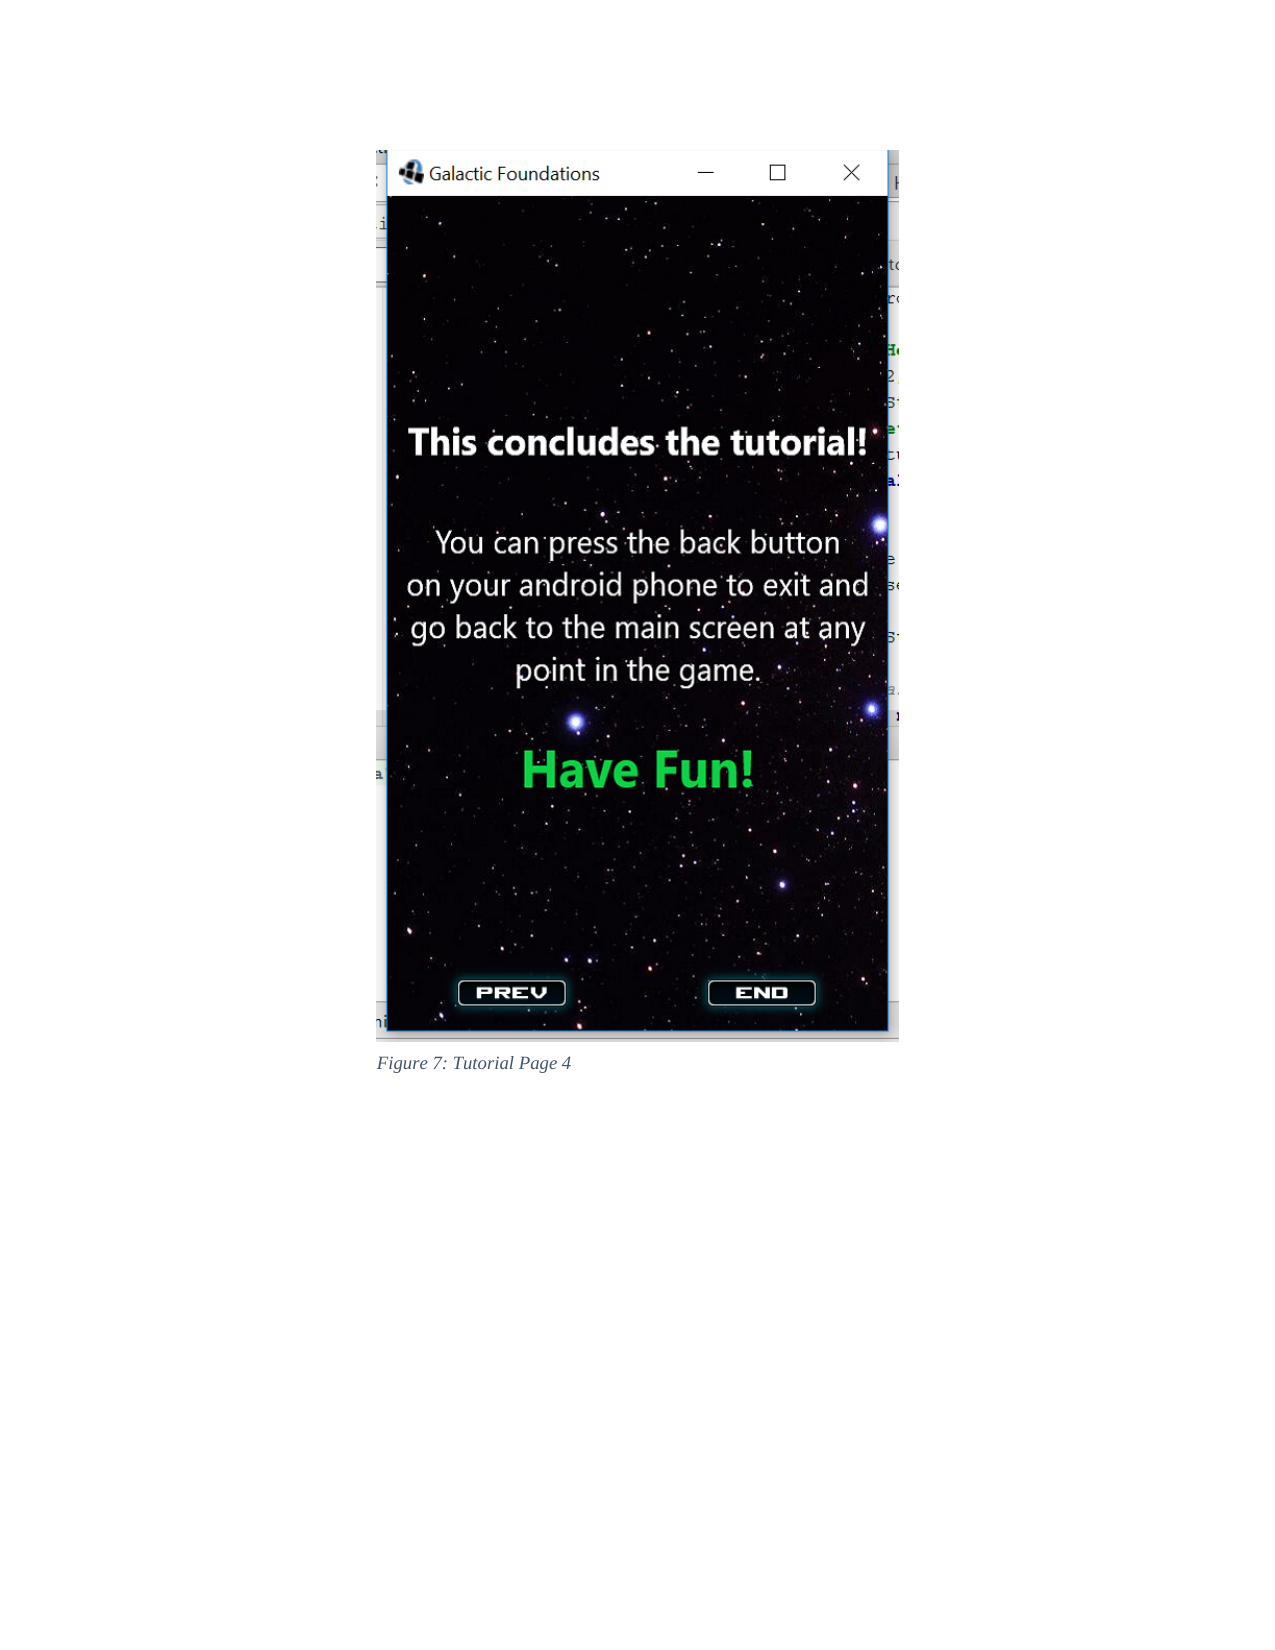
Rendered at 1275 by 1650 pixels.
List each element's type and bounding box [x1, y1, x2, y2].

picture [376, 150, 899, 1042]
